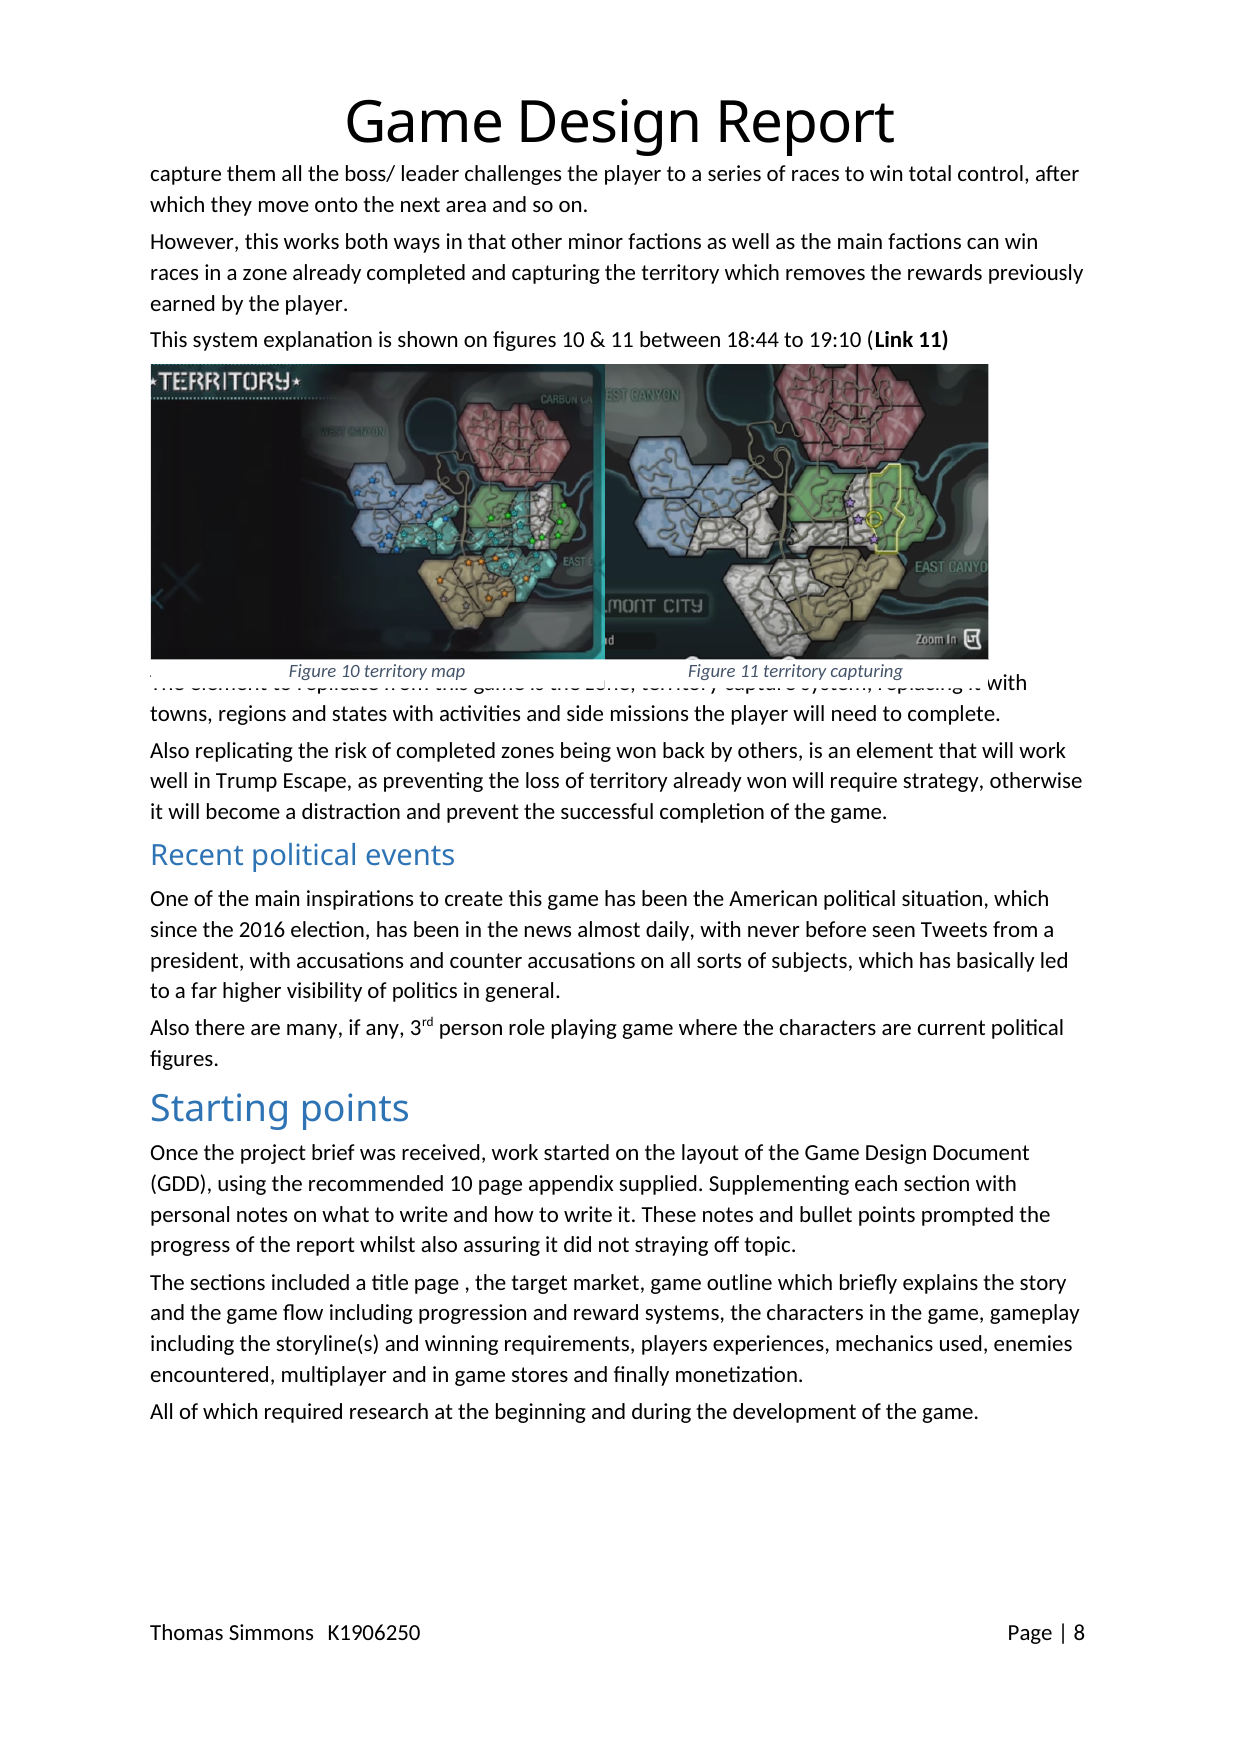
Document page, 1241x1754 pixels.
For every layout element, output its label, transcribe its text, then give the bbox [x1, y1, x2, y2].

text Also there are many, if any, 3rd person role playing game where the characters are current political figures. [150, 1013, 1090, 1072]
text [150, 159, 1090, 218]
text The sections included a title page , the target market, game outline which briefly explains the story and the game flow including progression and reward systems, the characters in the game, gameplay including the storyline(s) and winning requirements, players experiences, mechanics used, enemies encountered, multiplayer and in game stores and finally monetization. [150, 1268, 1090, 1388]
text Once the project brief was received, work started on the layout of the Game Design Document (GDD), using the recommended 10 page appendix supplied. Supplementing each section with personal notes on what to write and how to write it. These notes and bullet points prompted the progress of the report whilst also assuring it did not straying off topic. [150, 1138, 1090, 1259]
text Also replicating the risk of completed zones being won back by others, is an element that will work well in Trump Escape, as preventing the loss of territory already won will require strategy, otherwise it will become a distraction and prevent the successful completion of the game. [150, 736, 1090, 825]
picture [150, 364, 989, 660]
text This system explanation is shown on figures 10 & 11 between 18:44 to 19:10 (Link 11) [150, 326, 1090, 354]
subtitle Recent political events [150, 834, 1090, 874]
text All of which required research at the beginning and during the development of the game. [150, 1397, 1090, 1425]
subtitle Starting points [150, 1081, 1090, 1132]
text However, this works both ways in that other minor factions as well as the main factions can win races in a zone already completed and capturing the territory which removes the rewards previously earned by the player. [150, 227, 1090, 317]
text One of the main inspirations to create this game has been the American political situation, which since the 2016 election, has been in the news almost daily, with never before seen Tweets from a president, with accusations and counter accusations on all sorts of subjects, which has basically led to a far higher visibility of politics in general. [150, 884, 1090, 1004]
